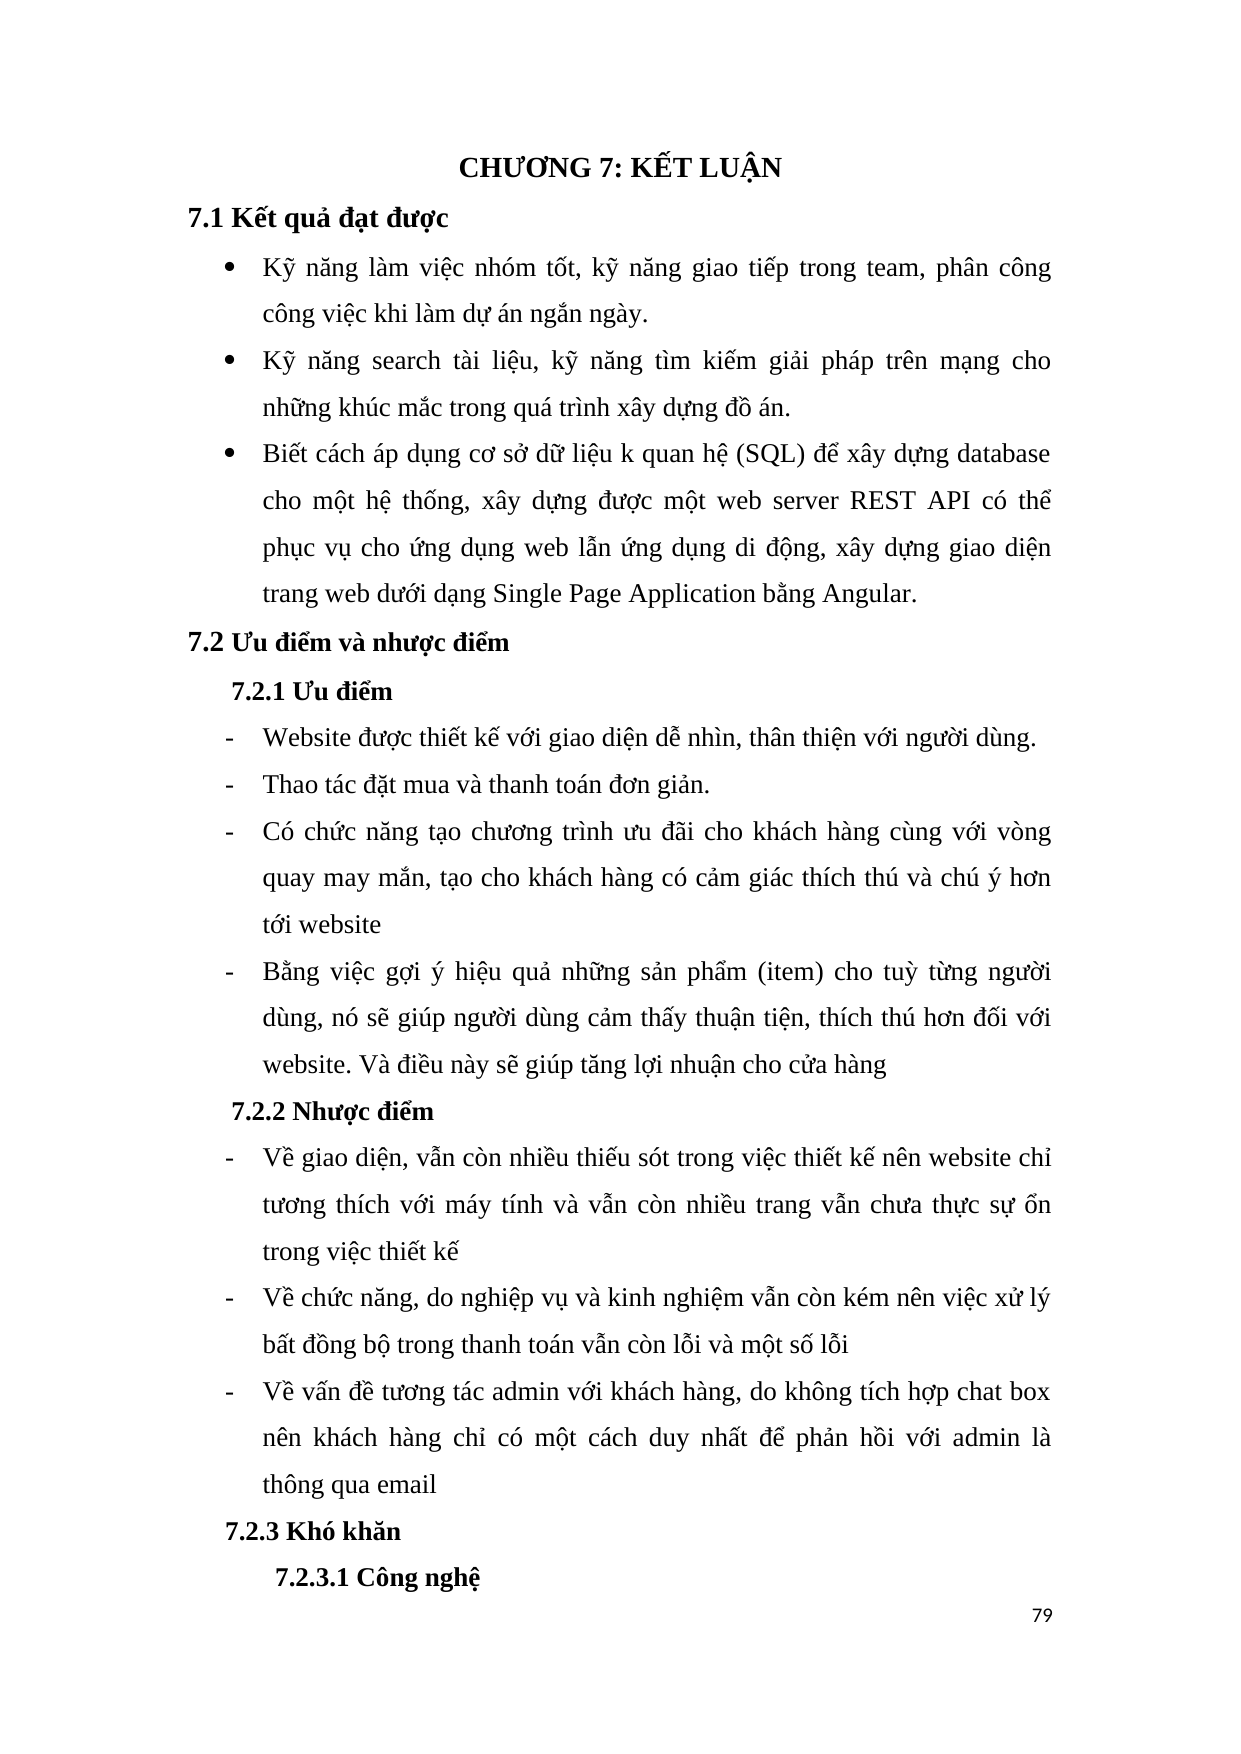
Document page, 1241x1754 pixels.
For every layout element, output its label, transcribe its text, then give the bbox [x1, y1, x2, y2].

list Kỹ năng search tài liệu, kỹ năng tìm kiếm giải pháp trên mạng cho những khúc mắc trong quá trình xây dựng đồ án. [225, 344, 1053, 422]
list Thao tác đặt mua và thanh toán đơn giản. [225, 768, 1053, 799]
text 7.2 Ưu điểm và nhược điểm [187, 624, 1053, 658]
text 7.2.3 Khó khăn [225, 1514, 1053, 1546]
text 7.2.3.1 Công nghệ [269, 1561, 1053, 1592]
list Kỹ năng làm việc nhóm tốt, kỹ năng giao tiếp trong team, phân công công việc khi làm dự án ngắn ngày. [225, 251, 1053, 328]
list Biết cách áp dụng cơ sở dữ liệu k quan hệ (SQL) để xây dựng database cho một hệ thống, xây dựng được một web server REST API có thể phục vụ cho ứng dụng web lẫn ứng dụng di động, xây dựng giao diện trang web dưới dạng Single Page Application bằng Angular. [225, 437, 1053, 609]
list Về giao diện, vẫn còn nhiều thiếu sót trong việc thiết kế nên website chỉ tương thích với máy tính và vẫn còn nhiều trang vẫn chưa thực sự ổn trong việc thiết kế [225, 1141, 1053, 1266]
list Về vấn đề tương tác admin với khách hàng, do không tích hợp chat box nên khách hàng chỉ có một cách duy nhất để phản hồi với admin là thông qua email [225, 1374, 1053, 1499]
text 7.2.2 Nhược điểm [187, 1094, 1053, 1126]
text 7.1 Kết quả đạt được [187, 200, 1053, 234]
list Có chức năng tạo chương trình ưu đãi cho khách hàng cùng với vòng quay may mắn, tạo cho khách hàng có cảm giác thích thú và chú ý hơn tới website [225, 814, 1053, 939]
list Bằng việc gợi ý hiệu quả những sản phẩm (item) cho tuỳ từng người dùng, nó sẽ giúp người dùng cảm thấy thuận tiện, thích thú hơn đối với website. Và điều này sẽ giúp tăng lợi nhuận cho cửa hàng [225, 954, 1053, 1079]
list Về chức năng, do nghiệp vụ và kinh nghiệm vẫn còn kém nên việc xử lý bất đồng bộ trong thanh toán vẫn còn lỗi và một số lỗi [225, 1281, 1053, 1359]
text CHƯƠNG 7: KẾT LUẬN [187, 150, 1053, 183]
list Website được thiết kế với giao diện dễ nhìn, thân thiện với người dùng. [225, 721, 1053, 752]
text 7.2.1 Ưu điểm [187, 674, 1053, 706]
